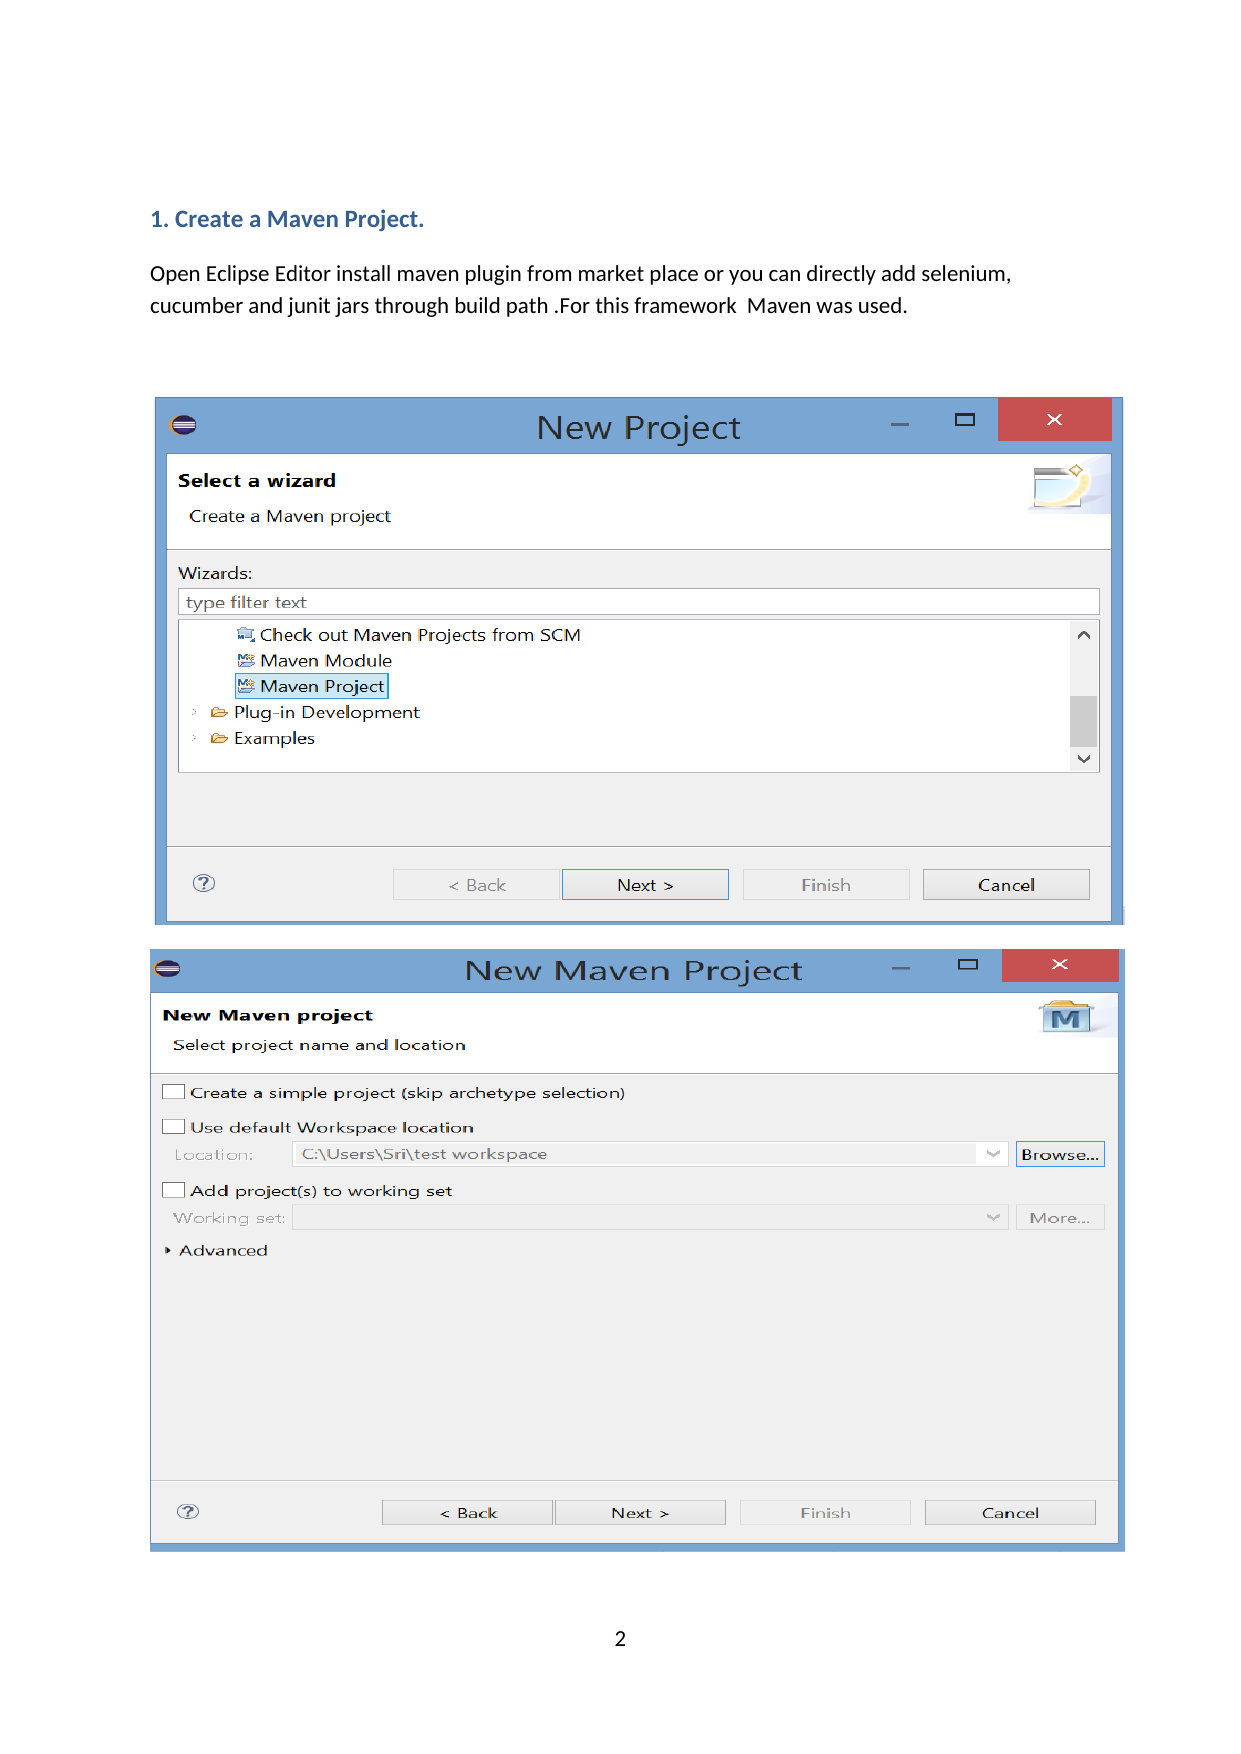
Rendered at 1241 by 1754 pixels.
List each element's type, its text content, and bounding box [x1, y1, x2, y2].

picture [150, 949, 1125, 1552]
picture [150, 397, 1125, 925]
text Open Eclipse Editor install maven plugin from market place or you can directly add selenium, cucumber and junit jars through build path .For this framework Maven was used. [150, 259, 1090, 319]
text 1. Create a Maven Project. [150, 203, 1090, 233]
